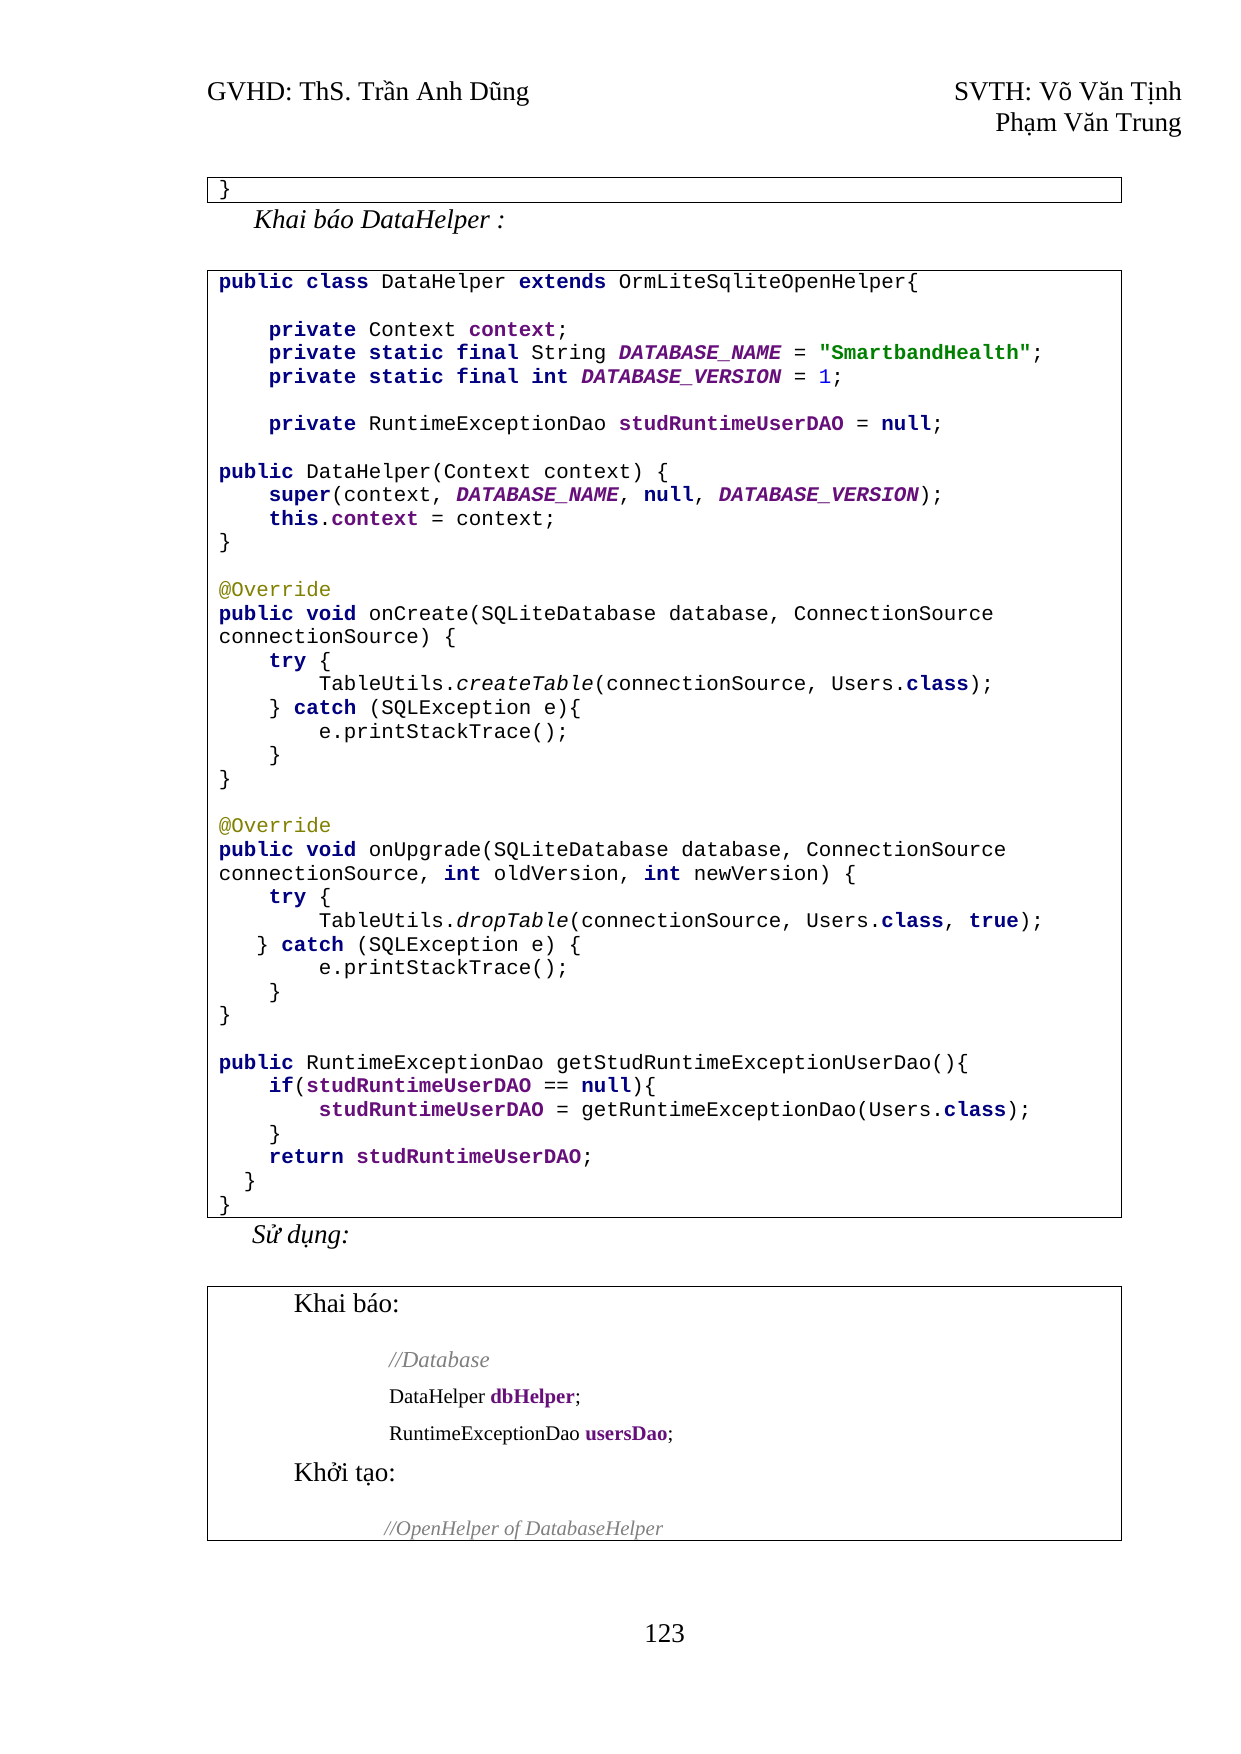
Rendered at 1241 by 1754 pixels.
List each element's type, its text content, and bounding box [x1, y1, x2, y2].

text Khai báo DataHelper : [254, 203, 1122, 234]
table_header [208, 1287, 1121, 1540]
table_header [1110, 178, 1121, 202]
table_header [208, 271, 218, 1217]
text Sử dụng: [207, 1218, 1122, 1249]
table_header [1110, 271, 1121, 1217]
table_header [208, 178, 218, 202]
